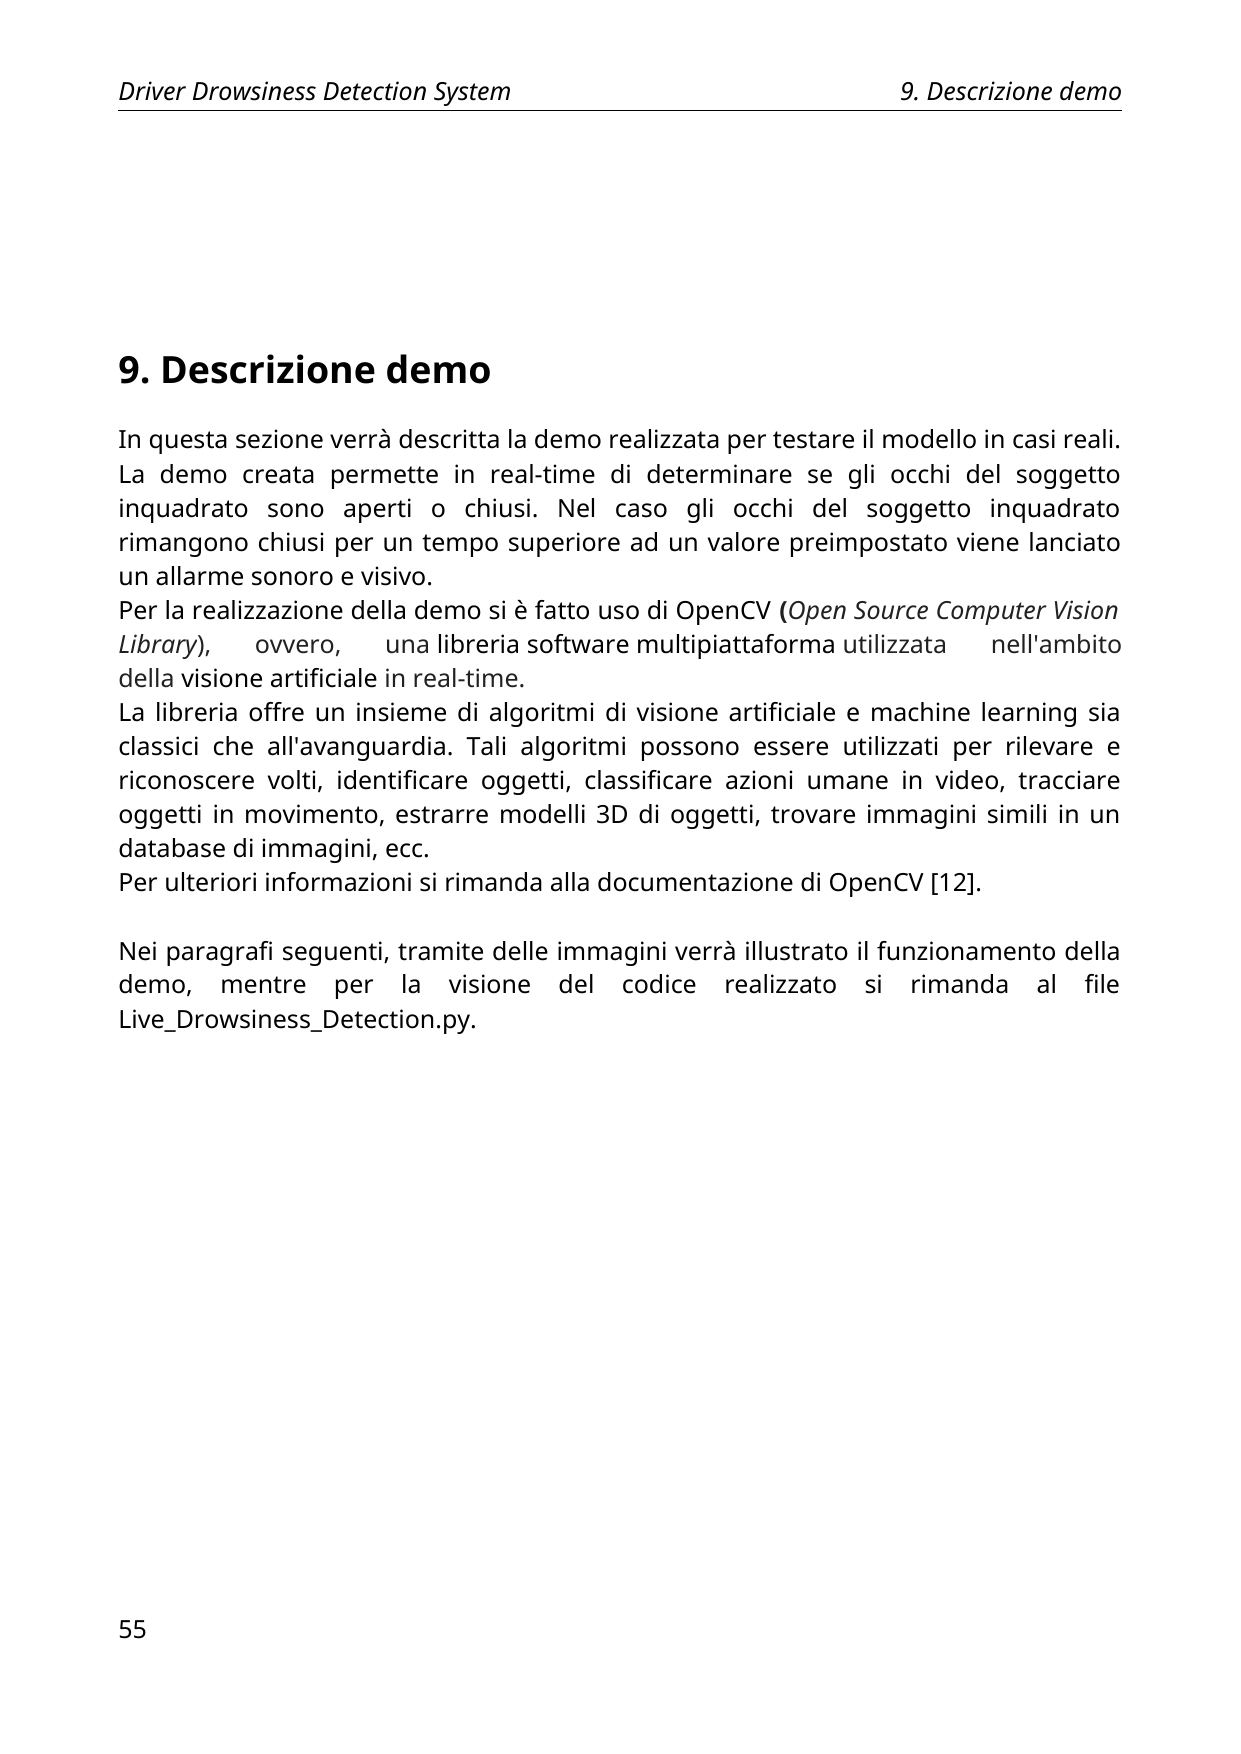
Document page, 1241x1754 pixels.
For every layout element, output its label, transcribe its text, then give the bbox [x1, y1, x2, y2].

text La libreria offre un insieme di algoritmi di visione artificiale e machine learning sia classici che all'avanguardia. Tali algoritmi possono essere utilizzati per rilevare e riconoscere volti, identificare oggetti, classificare azioni umane in video, tracciare oggetti in movimento, estrarre modelli 3D di oggetti, trovare immagini simili in un database di immagini, ecc. [118, 695, 1122, 865]
subtitle 9. Descrizione demo [118, 343, 1122, 394]
text Per ulteriori informazioni si rimanda alla documentazione di OpenCV [12]. [118, 865, 1122, 899]
text Nei paragrafi seguenti, tramite delle immagini verrà illustrato il funzionamento della demo, mentre per la visione del codice realizzato si rimanda al file Live_Drowsiness_Detection.py. [118, 933, 1122, 1035]
text In questa sezione verrà descritta la demo realizzata per testare il modello in casi reali. La demo creata permette in real-time di determinare se gli occhi del soggetto inquadrato sono aperti o chiusi. Nel caso gli occhi del soggetto inquadrato rimangono chiusi per un tempo superiore ad un valore preimpostato viene lanciato un allarme sonoro e visivo. [118, 421, 1122, 592]
text Per la realizzazione della demo si è fatto uso di OpenCV (Open Source Computer Vision Library), ovvero, una libreria software multipiattaforma utilizzata nell'ambito della visione artificiale in real-time. [118, 592, 1122, 695]
